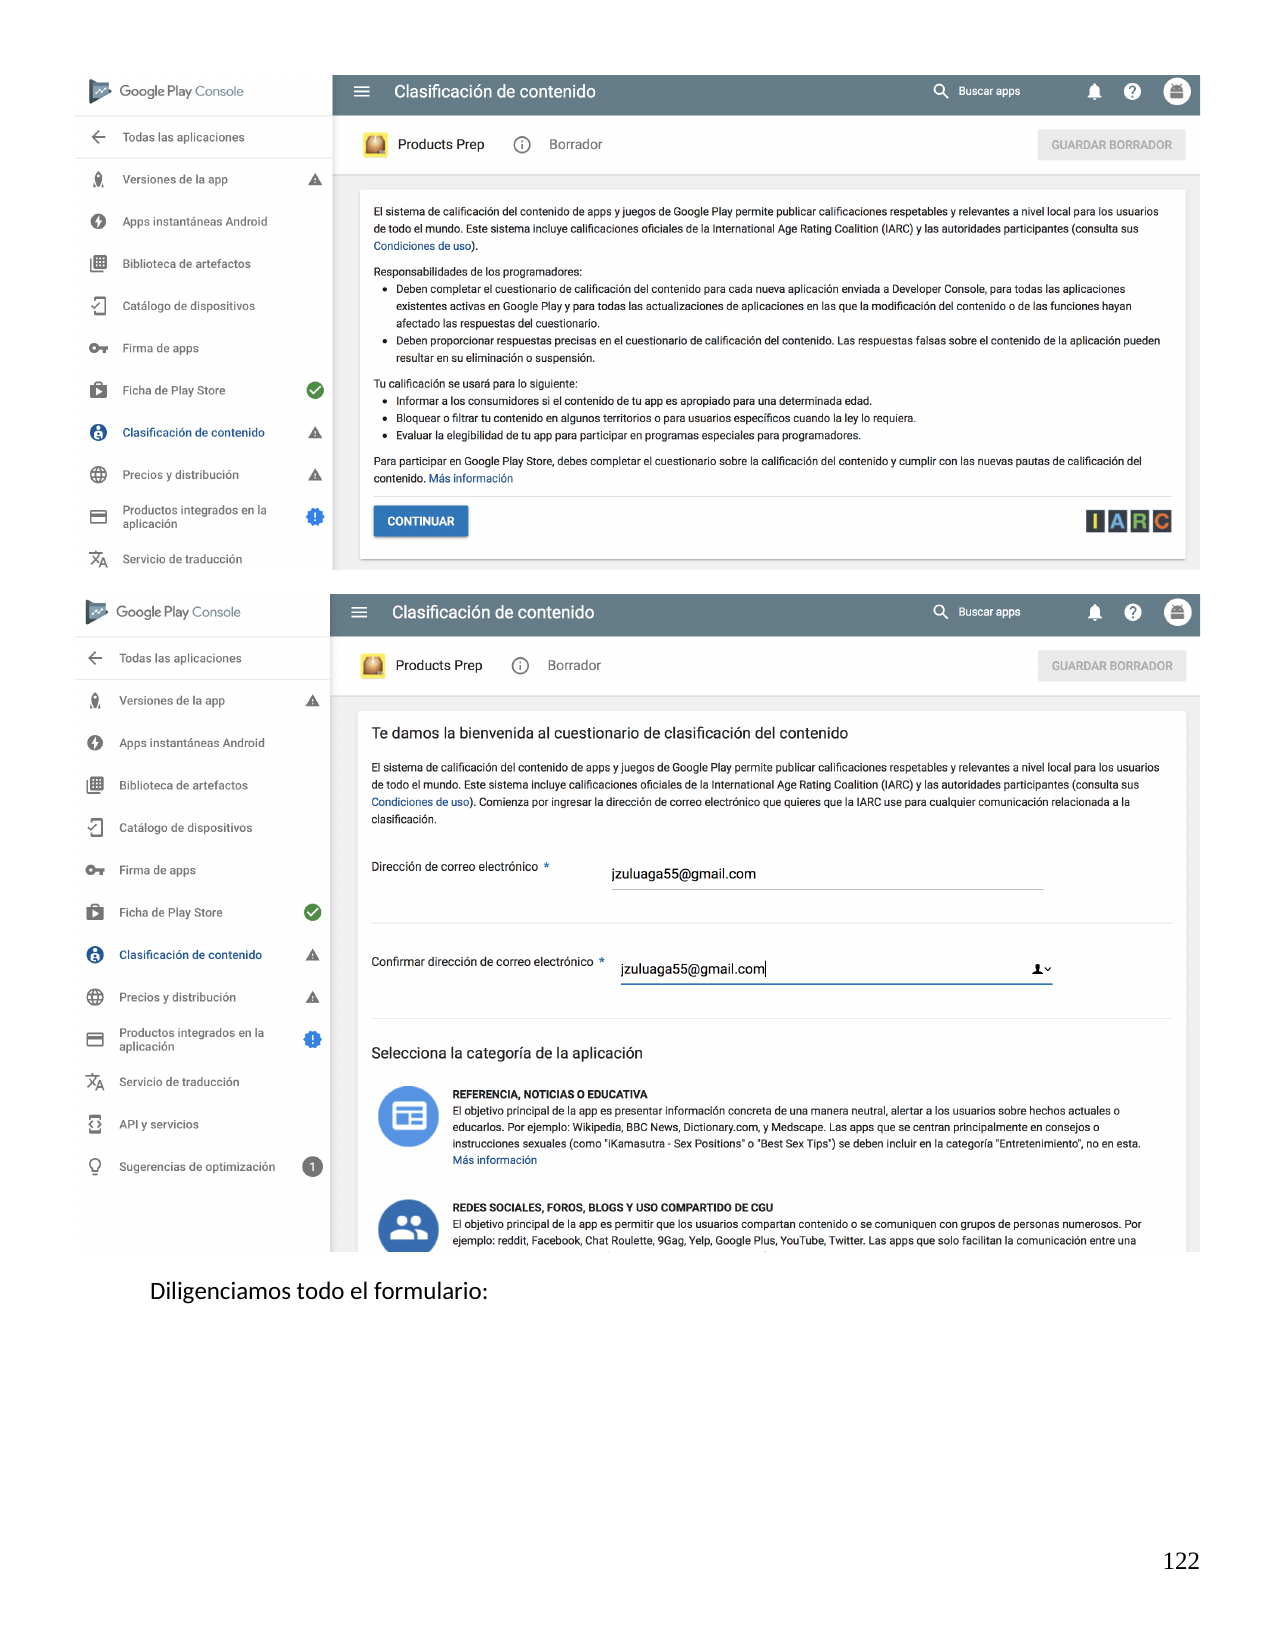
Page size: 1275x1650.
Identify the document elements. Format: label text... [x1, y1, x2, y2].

text Diligenciamos todo el formulario: [150, 1276, 1200, 1306]
picture [75, 594, 1200, 1252]
picture [75, 75, 1200, 570]
